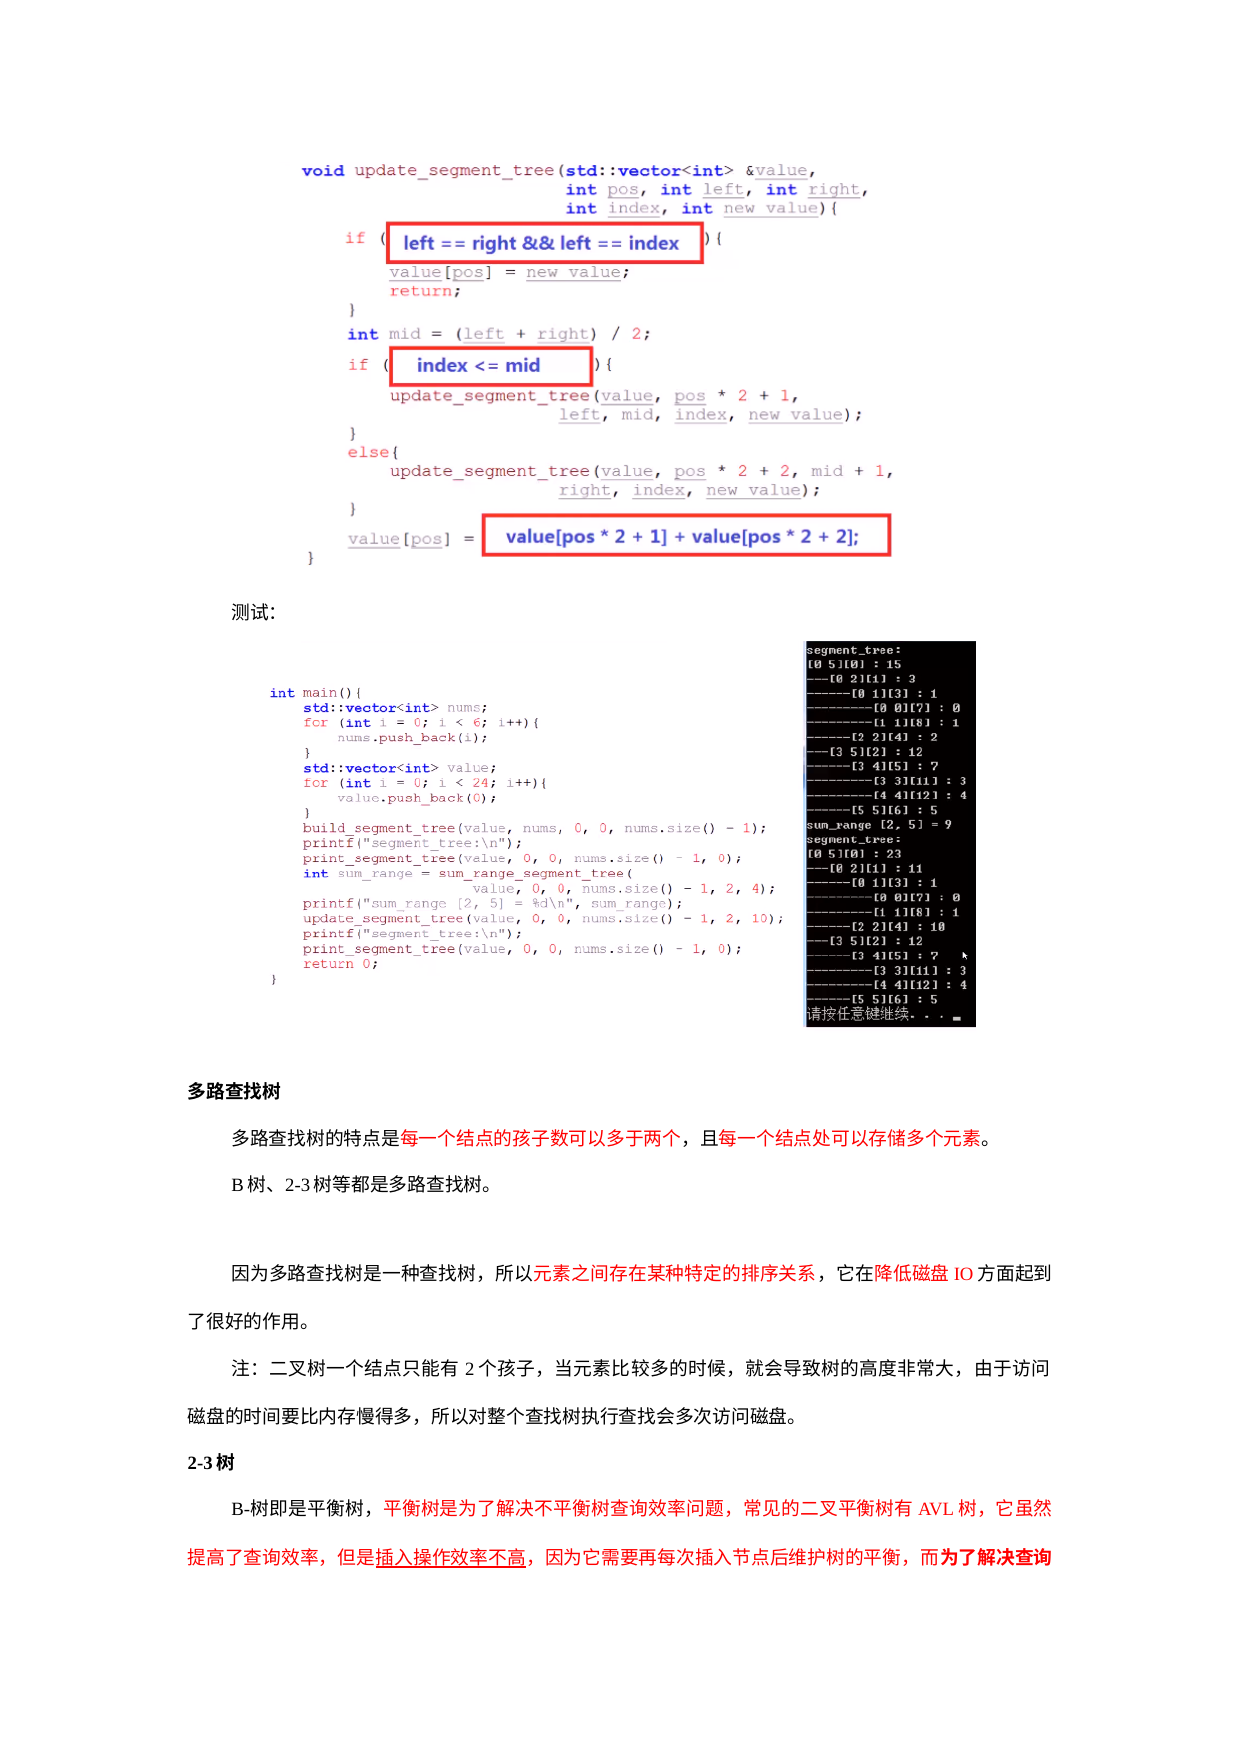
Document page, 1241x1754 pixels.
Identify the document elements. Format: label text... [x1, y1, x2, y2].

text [187, 1491, 1053, 1573]
text B树、2-3树等都是多路查找树。 [187, 1167, 1053, 1199]
text 测试： [187, 595, 1053, 628]
text 多路查找树的特点是每一个结点的孩子数可以多于两个，且每一个结点处可以存储多个元素。 [187, 1121, 1053, 1153]
subtitle 多路查找树 [187, 1074, 1053, 1107]
text 注：二叉树一个结点只能有2个孩子，当元素比较多的时候，就会导致树的高度非常大，由于访问磁盘的时间要比内存慢得多，所以对整个查找树执行查找会多次访问磁盘。 [187, 1351, 1053, 1432]
picture [259, 641, 982, 1034]
picture [278, 162, 962, 576]
subtitle 2-3树 [187, 1445, 1053, 1478]
text 因为多路查找树是一种查找树，所以元素之间存在某种特定的排序关系，它在降低磁盘IO方面起到了很好的作用。 [187, 1256, 1053, 1337]
